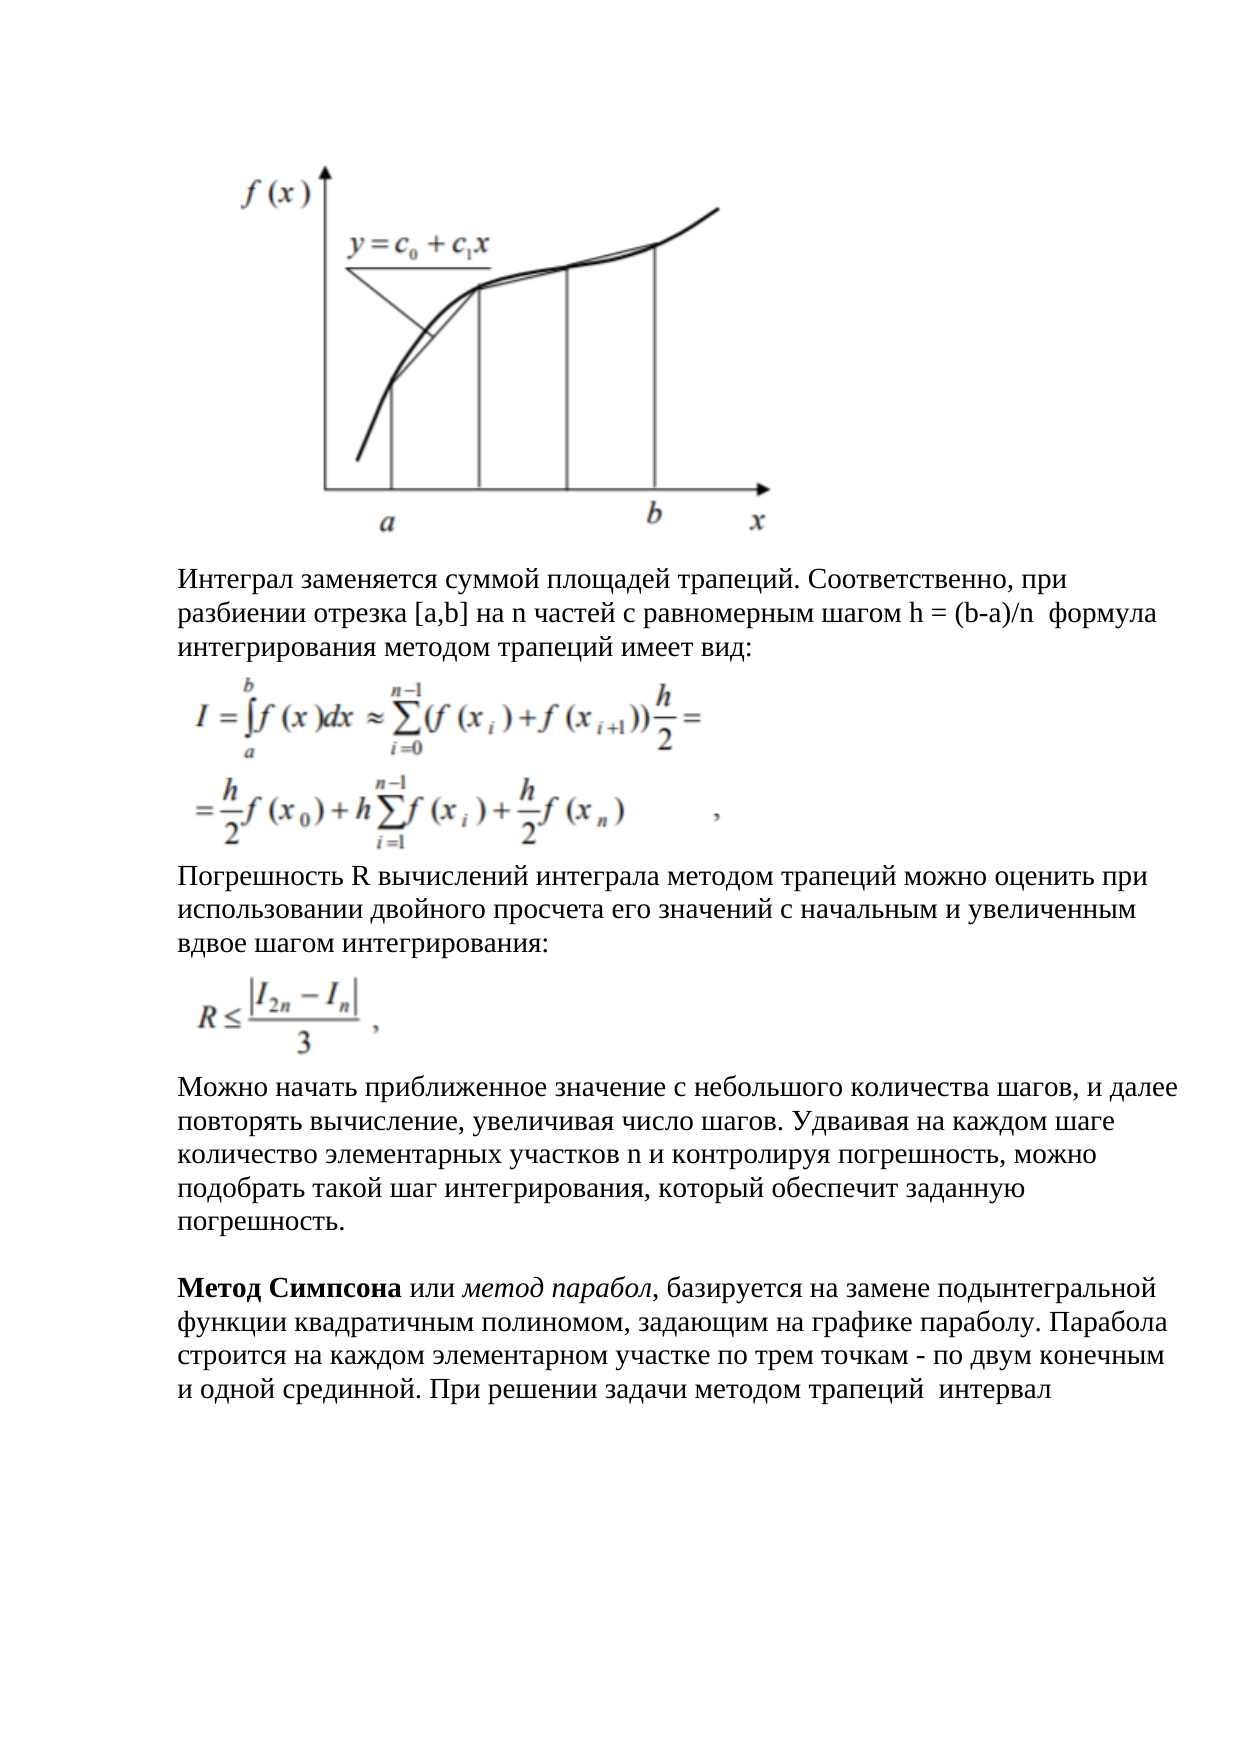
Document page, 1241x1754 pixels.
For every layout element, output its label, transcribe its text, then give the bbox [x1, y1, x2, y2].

picture [177, 958, 415, 1070]
picture [177, 662, 740, 858]
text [177, 1270, 1181, 1404]
picture [177, 147, 834, 562]
text Погрешность R вычислений интеграла методом трапеций можно оценить при использовании двойного просчета его значений с начальным и увеличенным вдвое шагом интегрирования: [177, 858, 1181, 958]
text Можно начать приближенное значение с небольшого количества шагов, и далее повторять вычисление, увеличивая число шагов. Удваивая на каждом шаге количество элементарных участков n и контролируя погрешность, можно подобрать такой шаг интегрирования, который обеспечит заданную погрешность. [177, 1069, 1181, 1237]
text Интеграл заменяется суммой площадей трапеций. Соответственно, при разбиении отрезка [a,b] на n частей с равномерным шагом h = (b-a)/n формула интегрирования методом трапеций имеет вид: [177, 562, 1181, 662]
